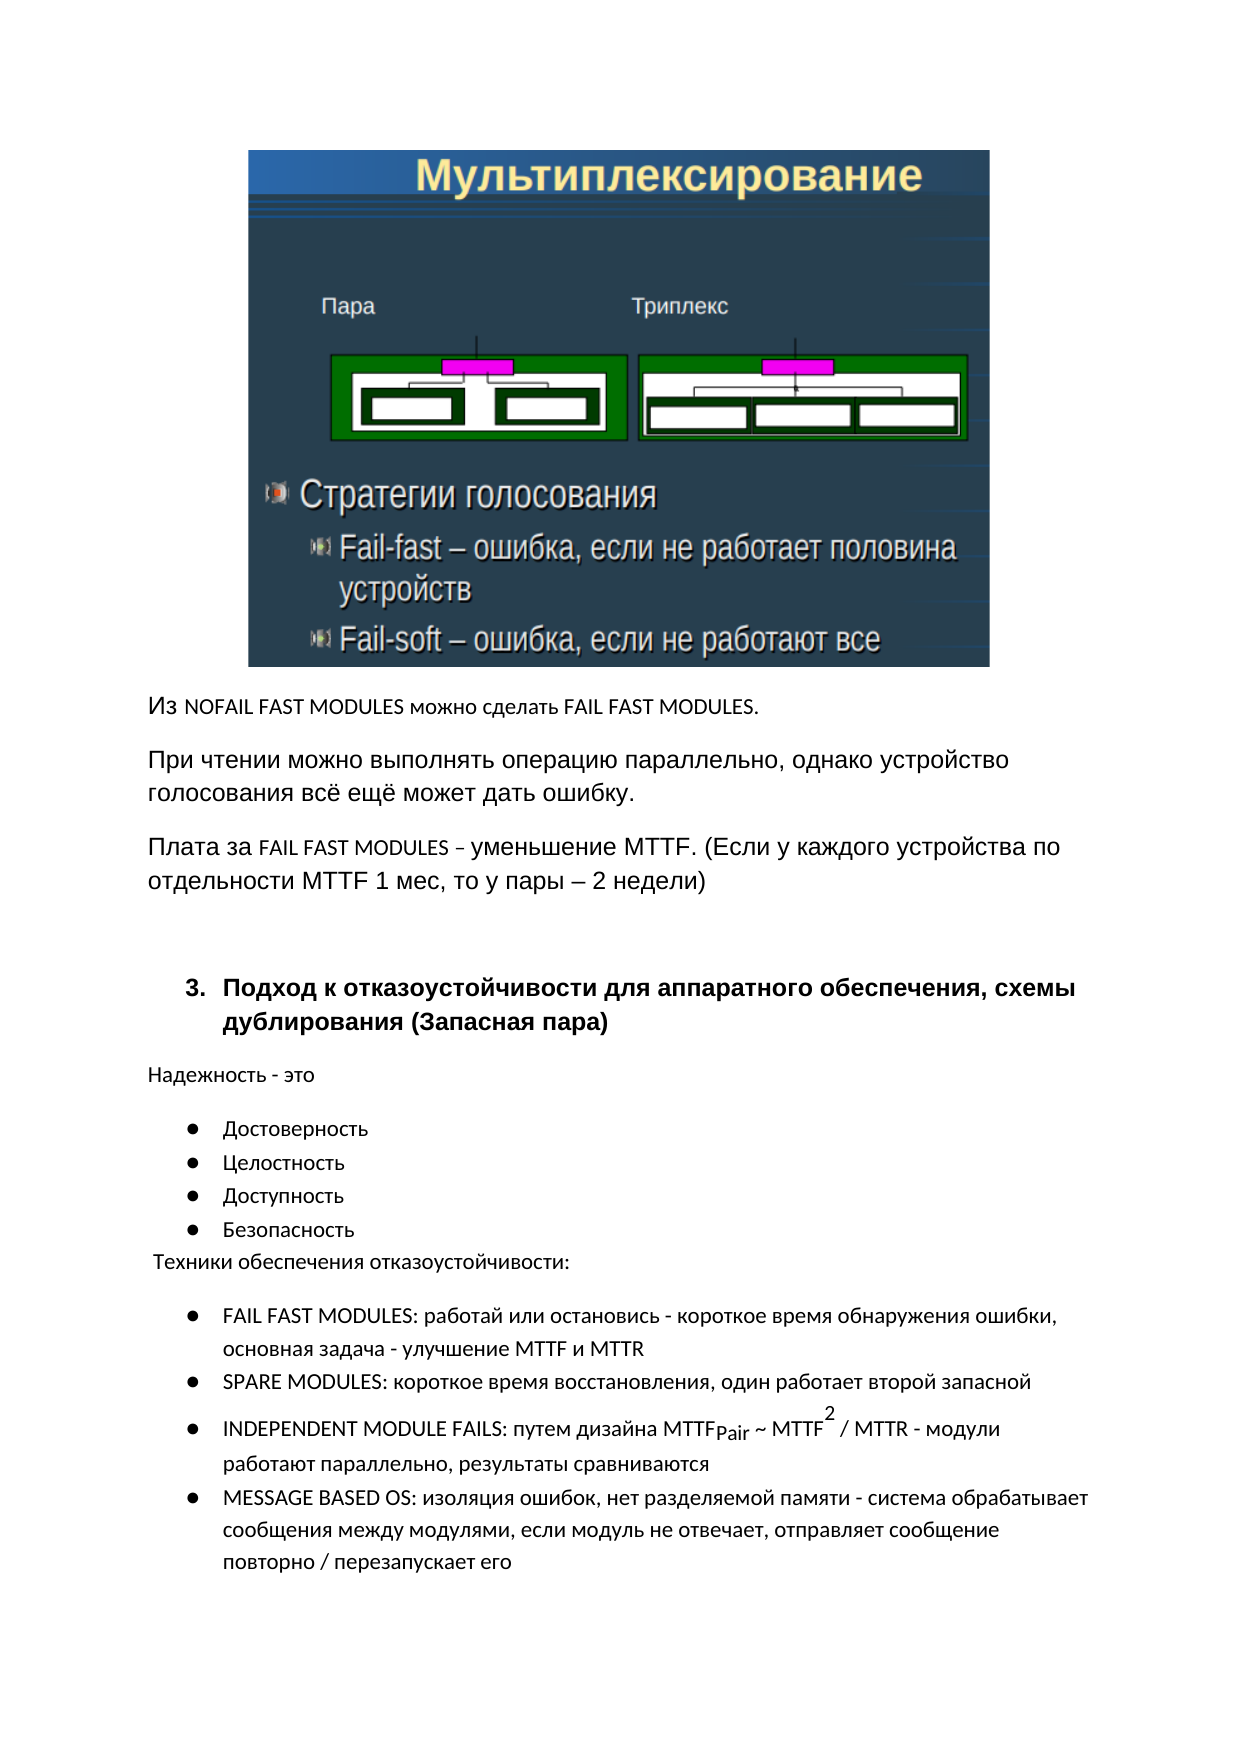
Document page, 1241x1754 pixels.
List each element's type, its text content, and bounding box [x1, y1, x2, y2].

list MESSAGE BASED OS: изоляция ошибок, нет разделяемой памяти - система обрабатывает сообщения между модулями, если модуль не отвечает, отправляет сообщение повторно / перезапускает его [185, 1482, 1090, 1575]
list Целостность [185, 1147, 1090, 1176]
list SPARE MODULES: короткое время восстановления, один работает второй запасной [185, 1366, 1090, 1395]
list Безопасность [185, 1214, 1090, 1243]
picture [248, 150, 990, 667]
list Доступность [185, 1180, 1090, 1209]
list Подход к отказоустойчивости для аппаратного обеспечения, схемы дублирования (Запасная пара) [185, 973, 1090, 1035]
text Техники обеспечения отказоустойчивости: [148, 1247, 1090, 1276]
list INDEPENDENT MODULE FAILS: путем дизайна MTTFPair ~ MTTF2 / MTTR - модули работают параллельно, результаты сравниваются [185, 1399, 1090, 1478]
list Достоверность [185, 1113, 1090, 1142]
text Плата за FAIL FAST MODULES – уменьшение MTTF. (Если у каждого устройства по отдельности MTTF 1 мес, то у пары – 2 недели) [148, 832, 1090, 894]
list FAIL FAST MODULES: работай или остановись - короткое время обнаружения ошибки, основная задача - улучшение MTTF и MTTR [185, 1301, 1090, 1362]
text Надежность - это [148, 1060, 1090, 1088]
text При чтении можно выполнять операцию параллельно, однако устройство голосования всё ещё может дать ошибку. [148, 745, 1090, 807]
text Из NOFAIL FAST MODULES можно сделать FAIL FAST MODULES. [148, 691, 1090, 720]
